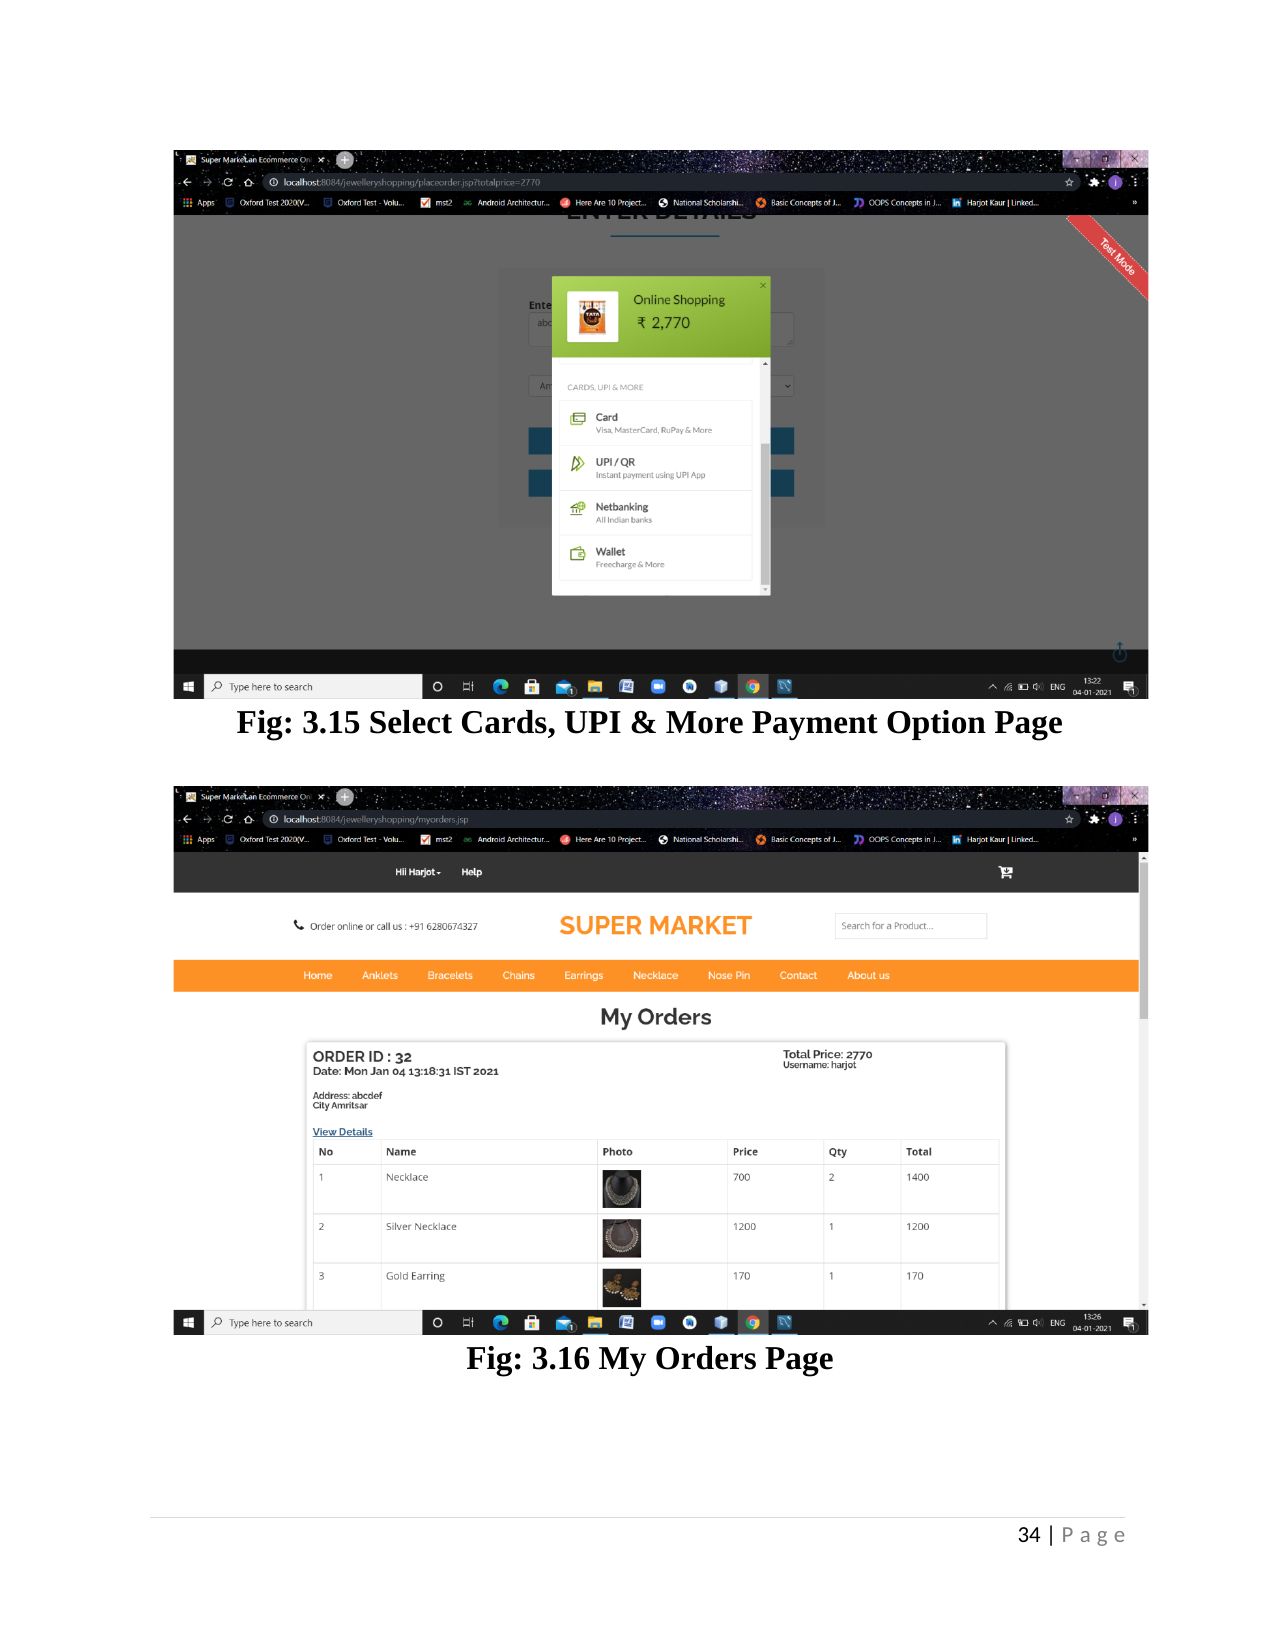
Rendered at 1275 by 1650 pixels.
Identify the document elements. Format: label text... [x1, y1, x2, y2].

text Fig: 3.15 Select Cards, UPI & More Payment Option Page [173, 699, 1125, 741]
picture [173, 786, 1149, 1335]
picture [173, 150, 1149, 699]
text Fig: 3.16 My Orders Page [173, 1335, 1125, 1377]
